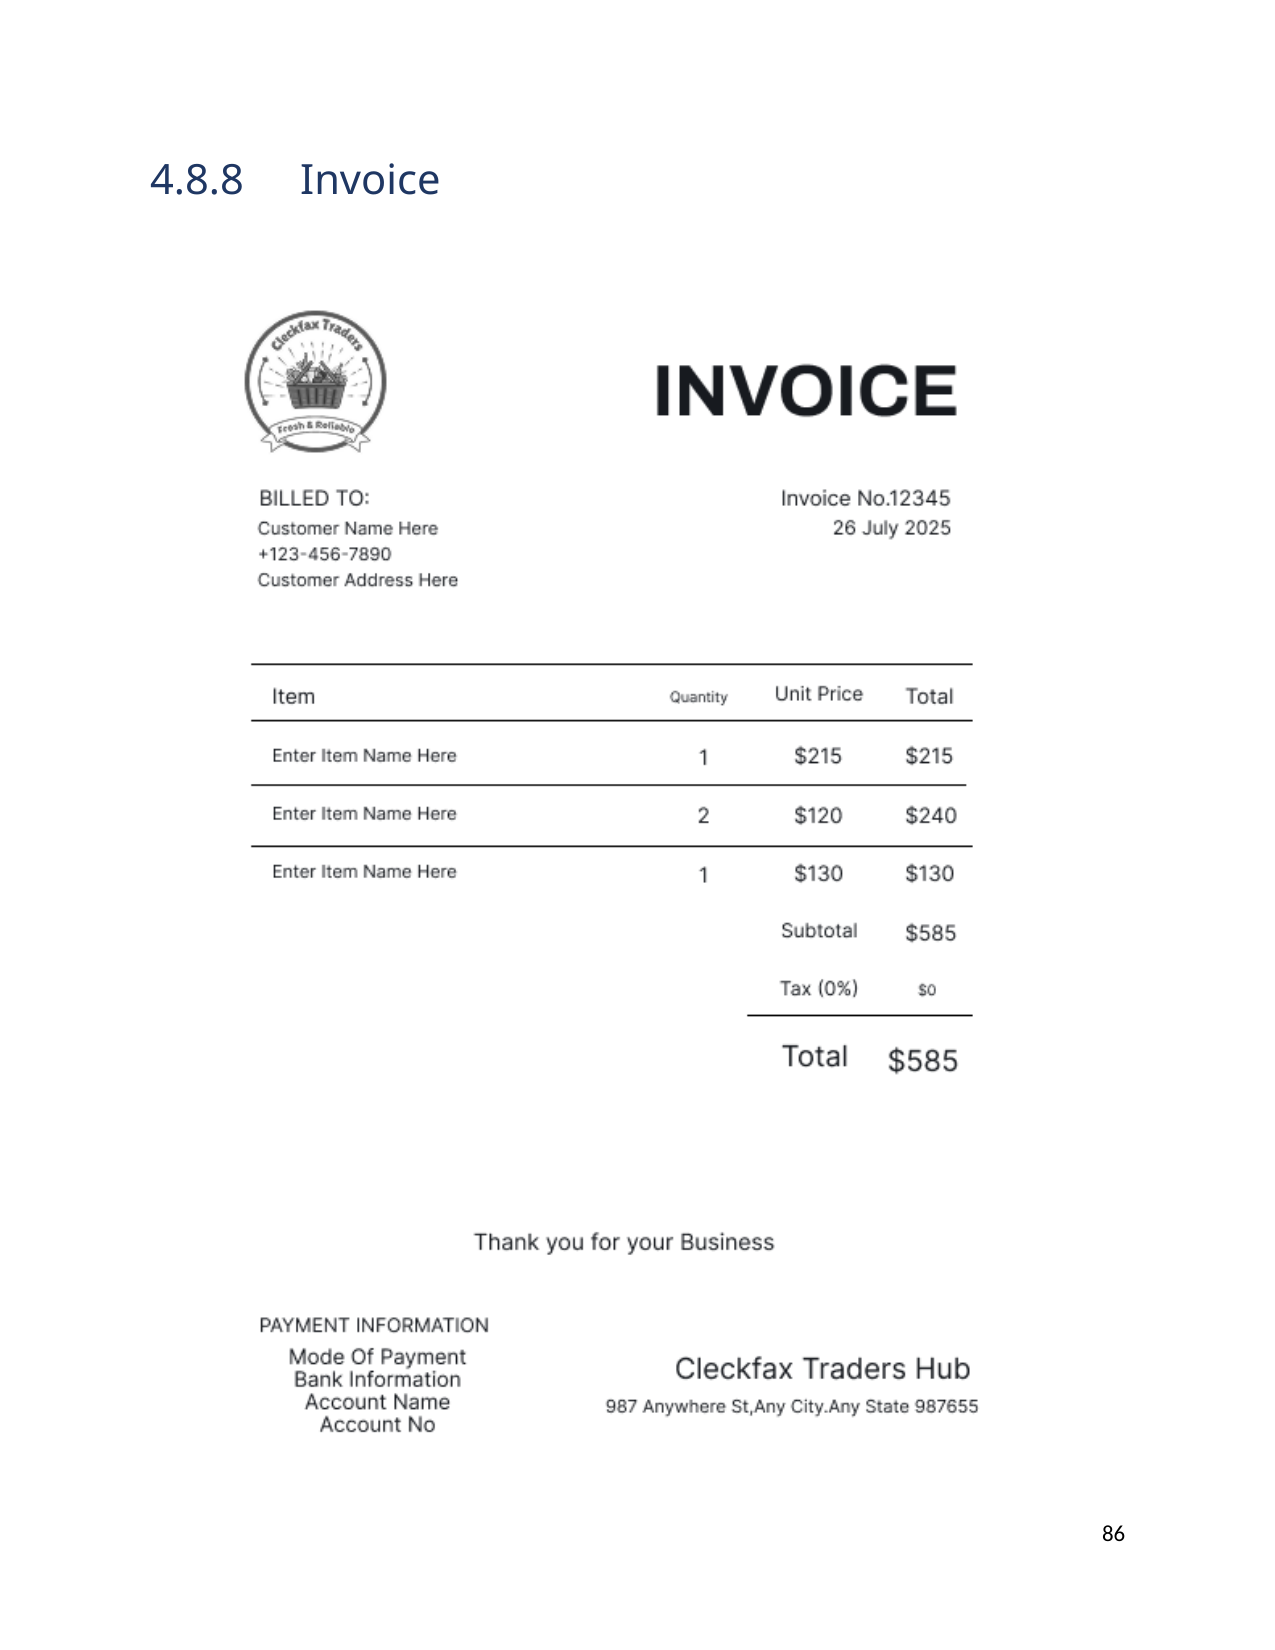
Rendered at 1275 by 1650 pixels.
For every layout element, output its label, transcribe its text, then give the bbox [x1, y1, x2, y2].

picture [150, 262, 1125, 1487]
subtitle Invoice [150, 150, 1125, 207]
